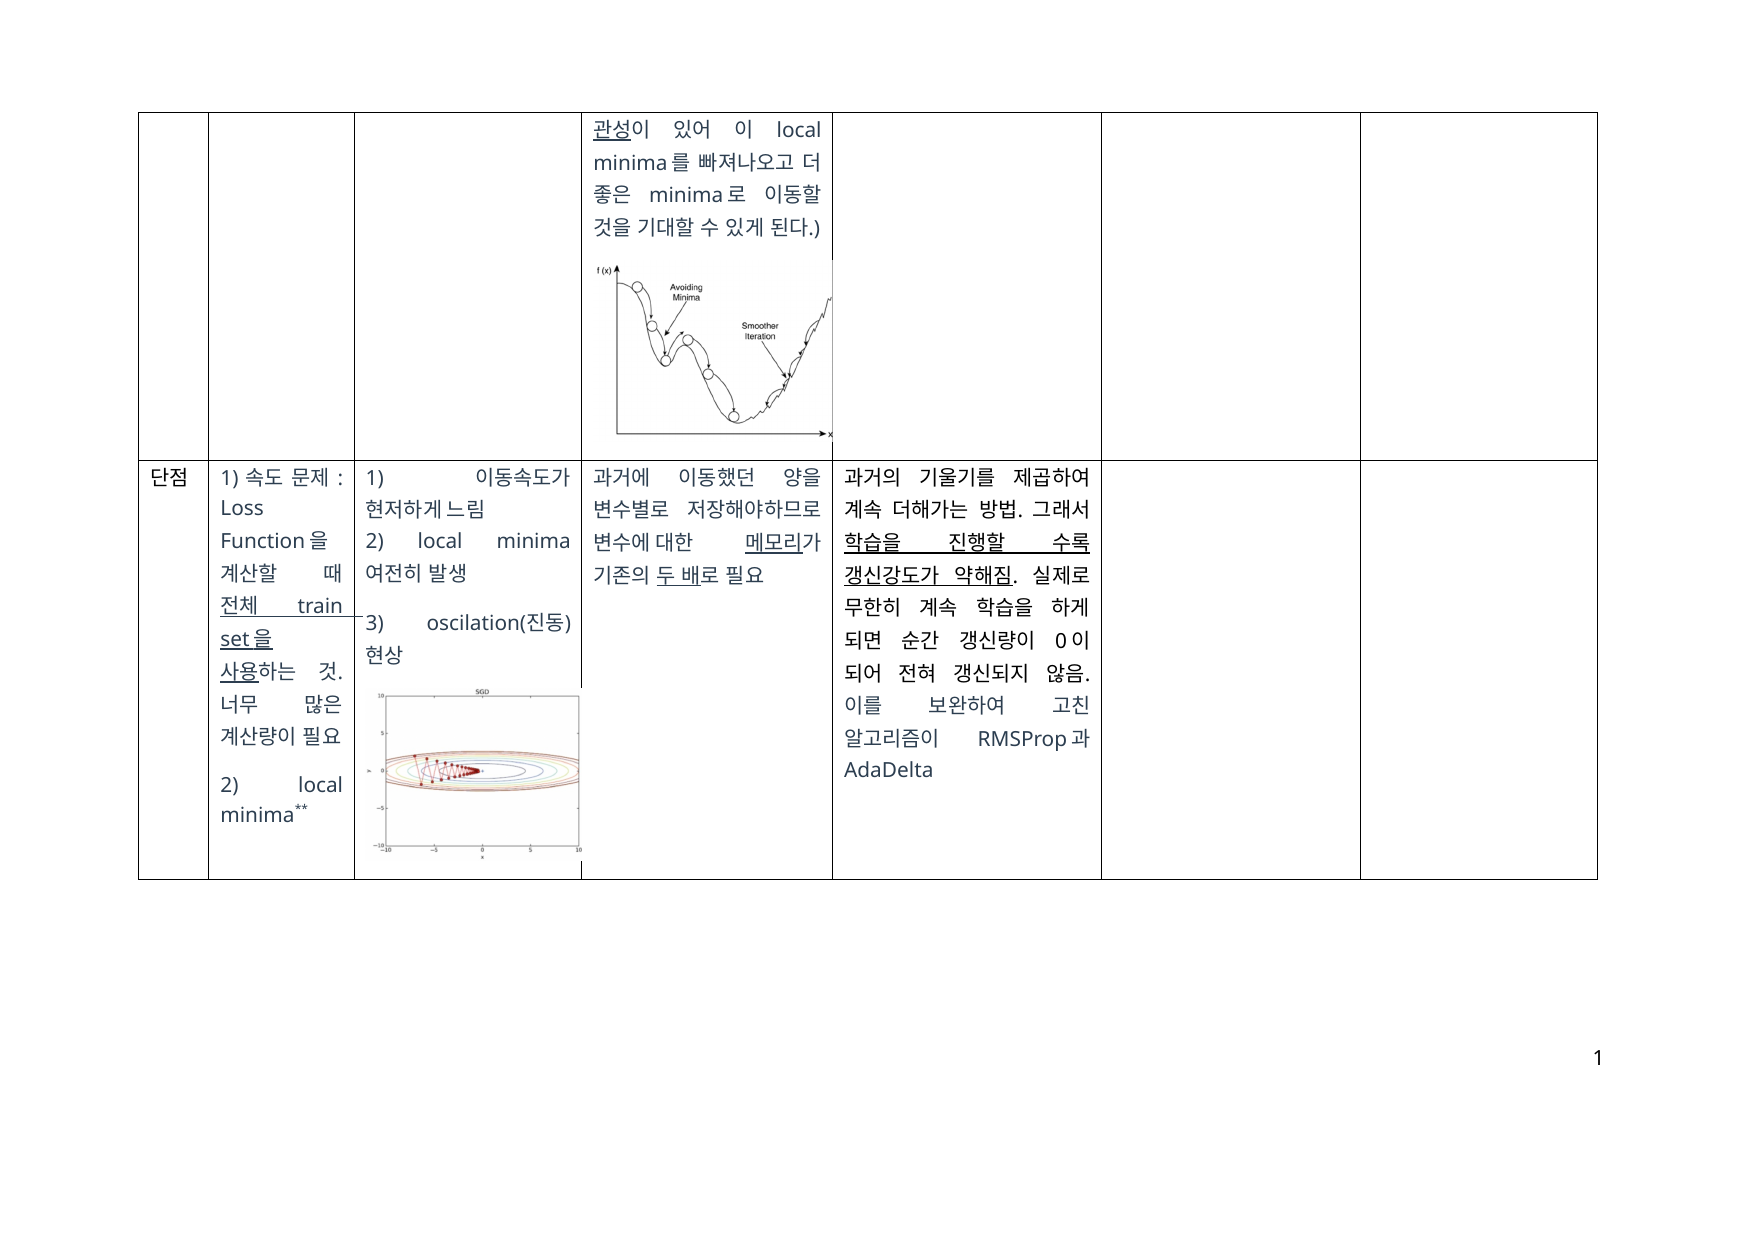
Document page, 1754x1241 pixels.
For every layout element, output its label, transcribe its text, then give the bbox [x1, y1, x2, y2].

table_cell [1102, 113, 1360, 460]
table_cell [1361, 461, 1597, 879]
table_cell 장점 [139, 113, 208, 460]
table_cell [1102, 461, 1360, 879]
table_cell 과거에 이동했던 양을 변수별로 저장해야하므로 변수에 대한 메모리가 기존의 두 배로 필요 [582, 461, 832, 879]
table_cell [582, 113, 832, 460]
table_cell [1361, 113, 1597, 460]
picture [365, 688, 582, 861]
table_cell [209, 113, 354, 460]
table_cell 단점 [139, 461, 208, 879]
table_cell [833, 113, 1101, 460]
table_cell 1) 속도 문제 : Loss Function을 계산할 때 전체 train set을 사용하는 것. 너무 많은 계산량이 필요 2) local minima** [209, 461, 354, 879]
table_cell 과거의 기울기를 제곱하여 계속 더해가는 방법. 그래서 학습을 진행할 수록 갱신강도가 약해짐. 실제로 무한히 계속 학습을 하게 되면 순간 갱신량이 0이 되어 전혀 갱신되지 않음. 이를 보완하여 고친 알고리즘이 RMSProp과 AdaDelta [833, 461, 1101, 879]
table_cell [355, 113, 581, 460]
table_cell 1) 이동속도가 현저하게 느림 2) local minima 여전히 발생 3) oscilation(진동) 현상 [355, 461, 581, 879]
picture [593, 260, 833, 442]
